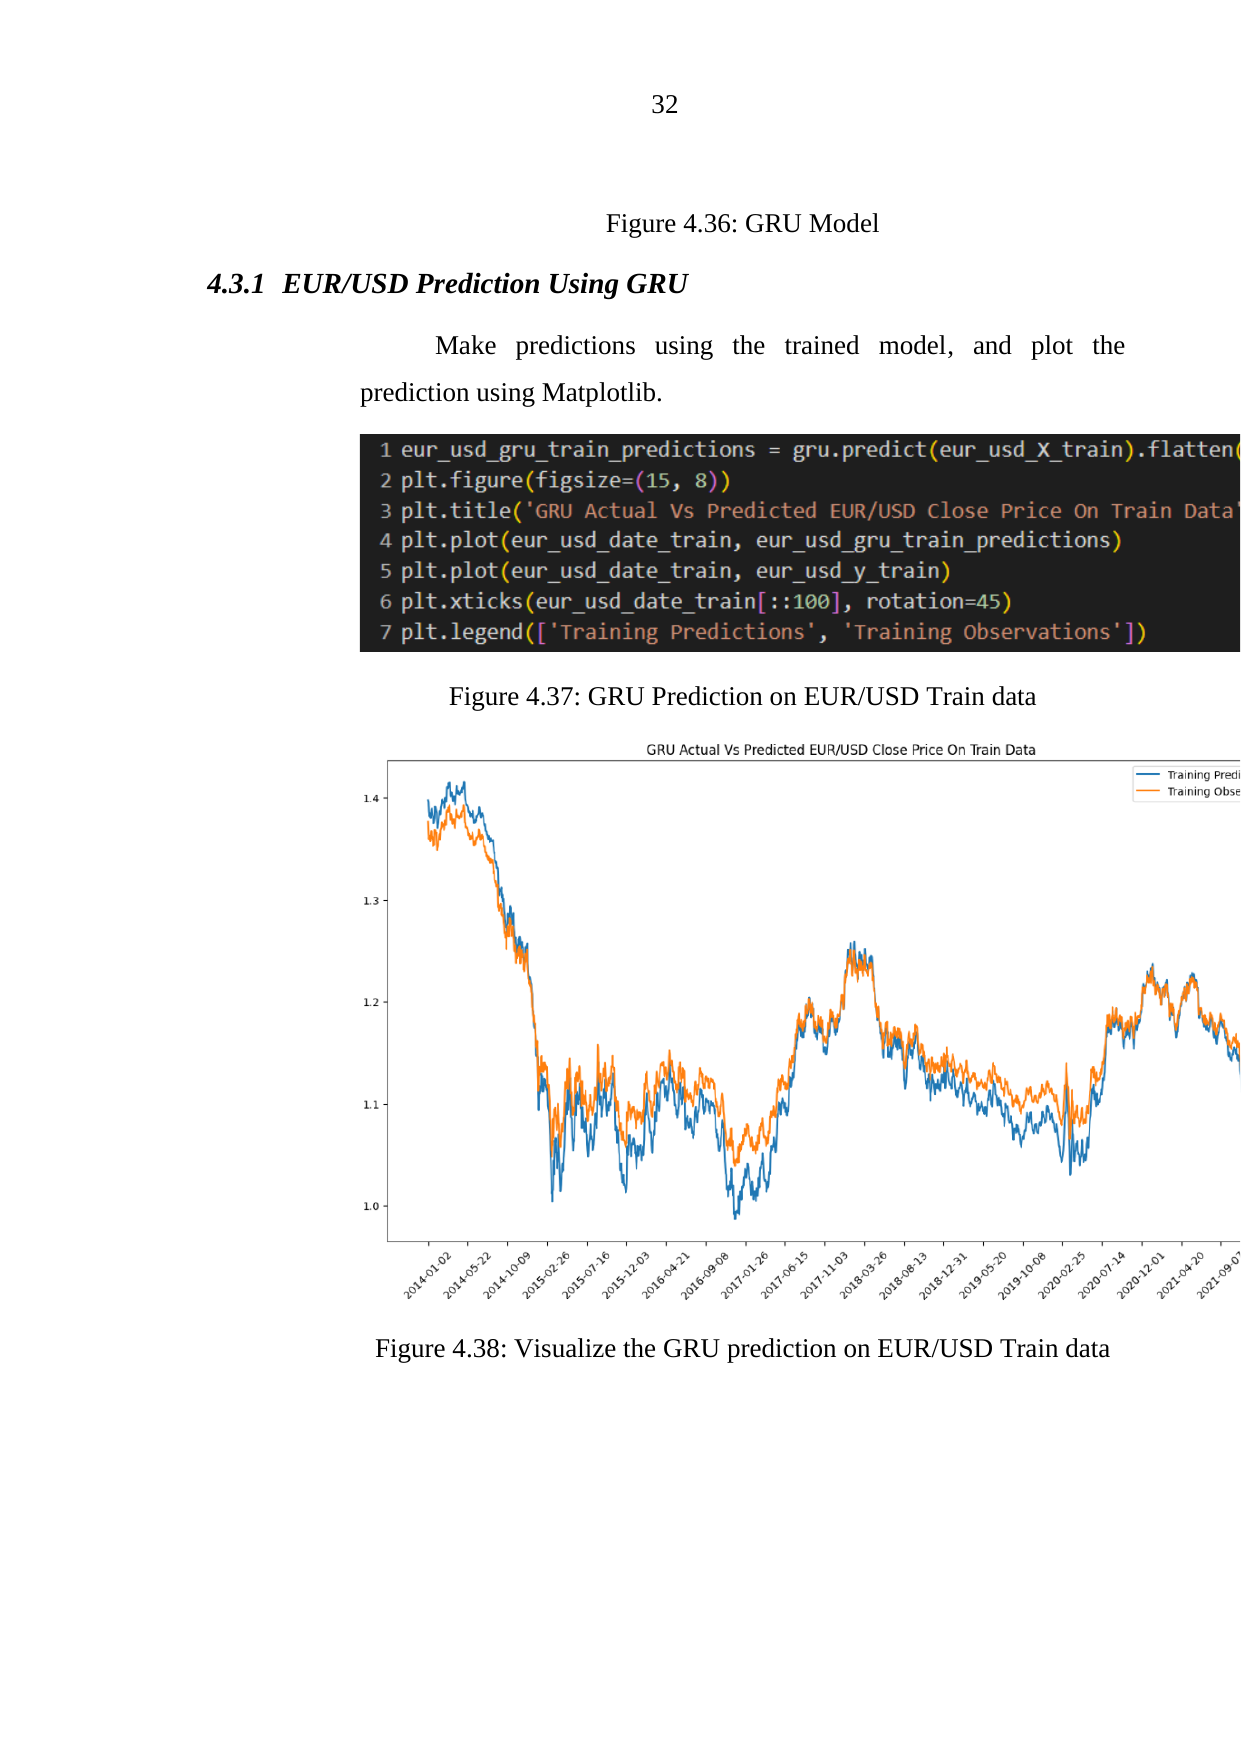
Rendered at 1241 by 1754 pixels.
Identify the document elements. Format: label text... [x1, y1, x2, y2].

text Figure 4.37: GRU Prediction on EUR/USD Train data [360, 680, 1125, 711]
picture [359, 434, 1241, 652]
text Figure 4.38: Visualize the GRU prediction on EUR/USD Train data [360, 1332, 1125, 1363]
text Figure 4.36: GRU Model [360, 207, 1125, 238]
subtitle EUR/USD Prediction Using GRU [207, 266, 1125, 300]
text Make predictions using the trained model, and plot the prediction using Matplotlib. [360, 329, 1125, 407]
picture [359, 739, 1241, 1304]
